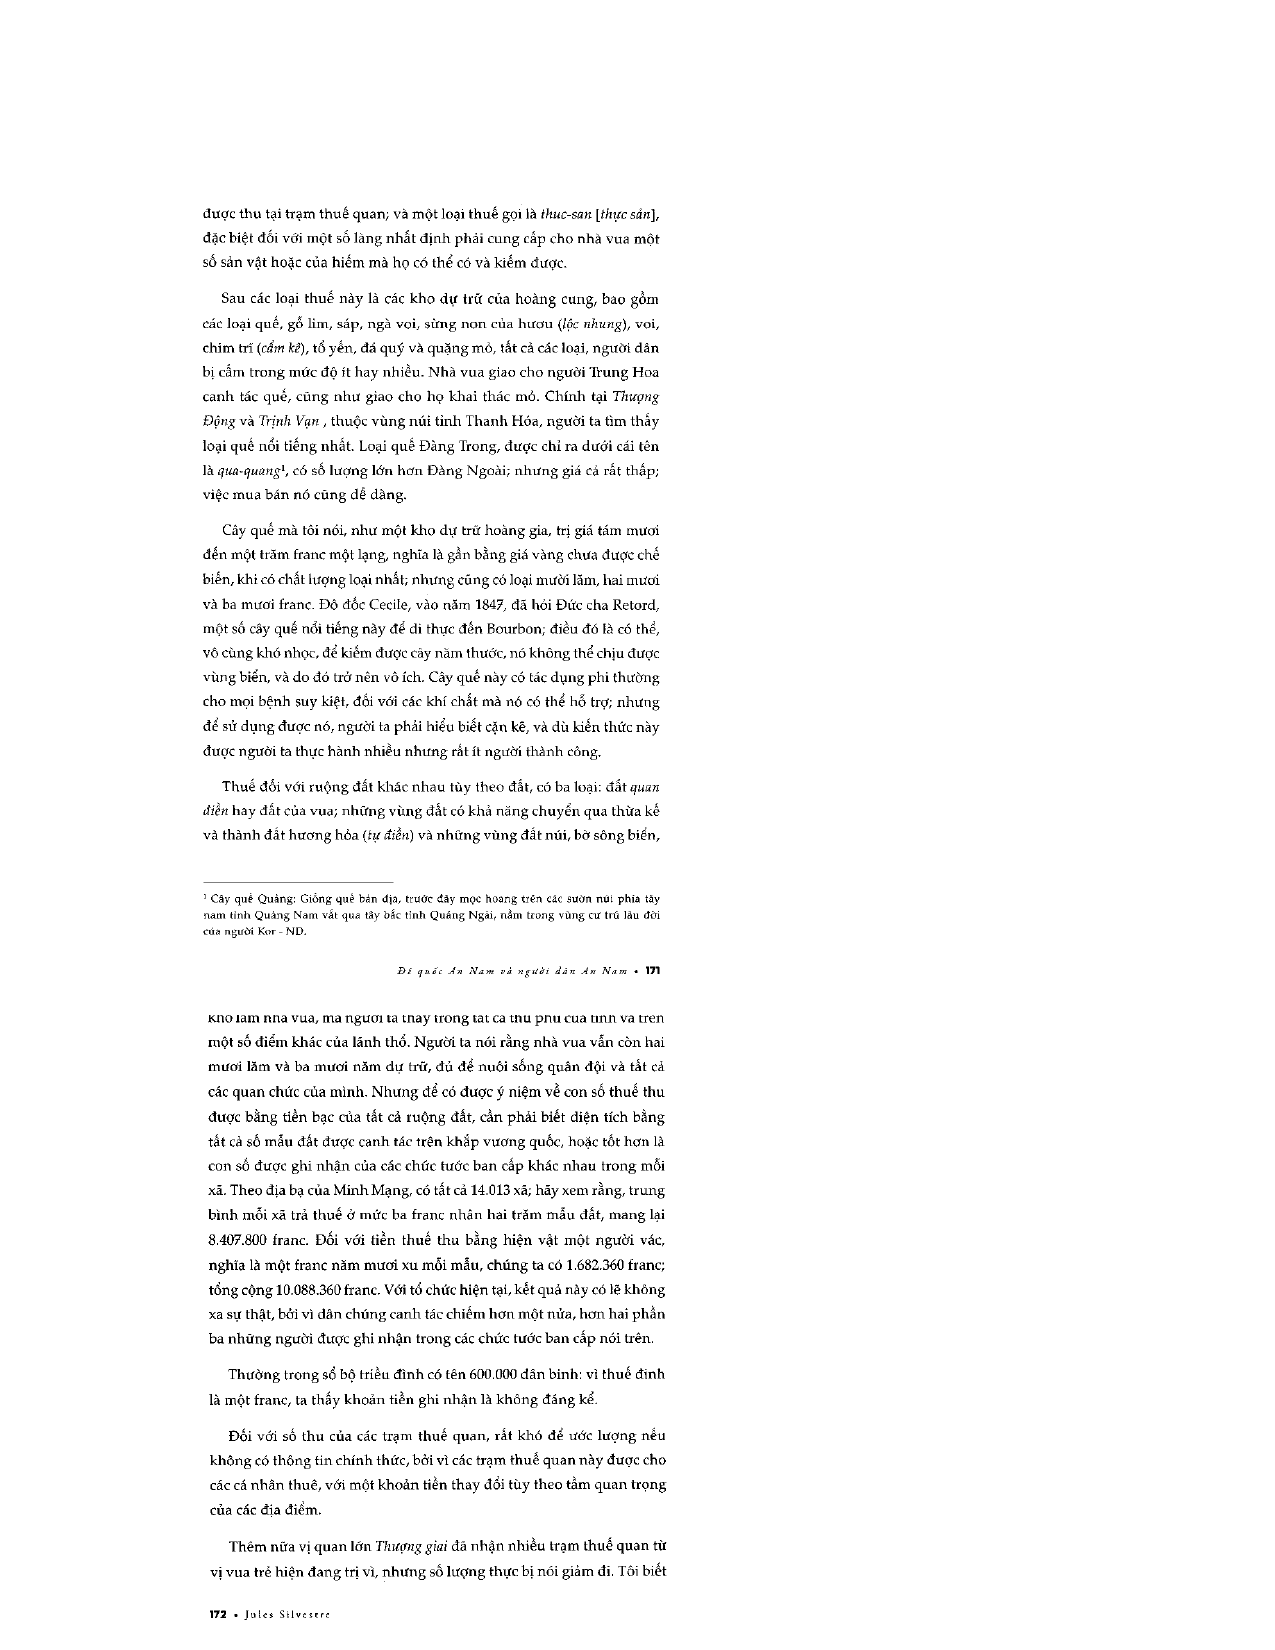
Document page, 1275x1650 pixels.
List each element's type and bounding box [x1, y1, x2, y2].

picture [150, 150, 713, 1650]
